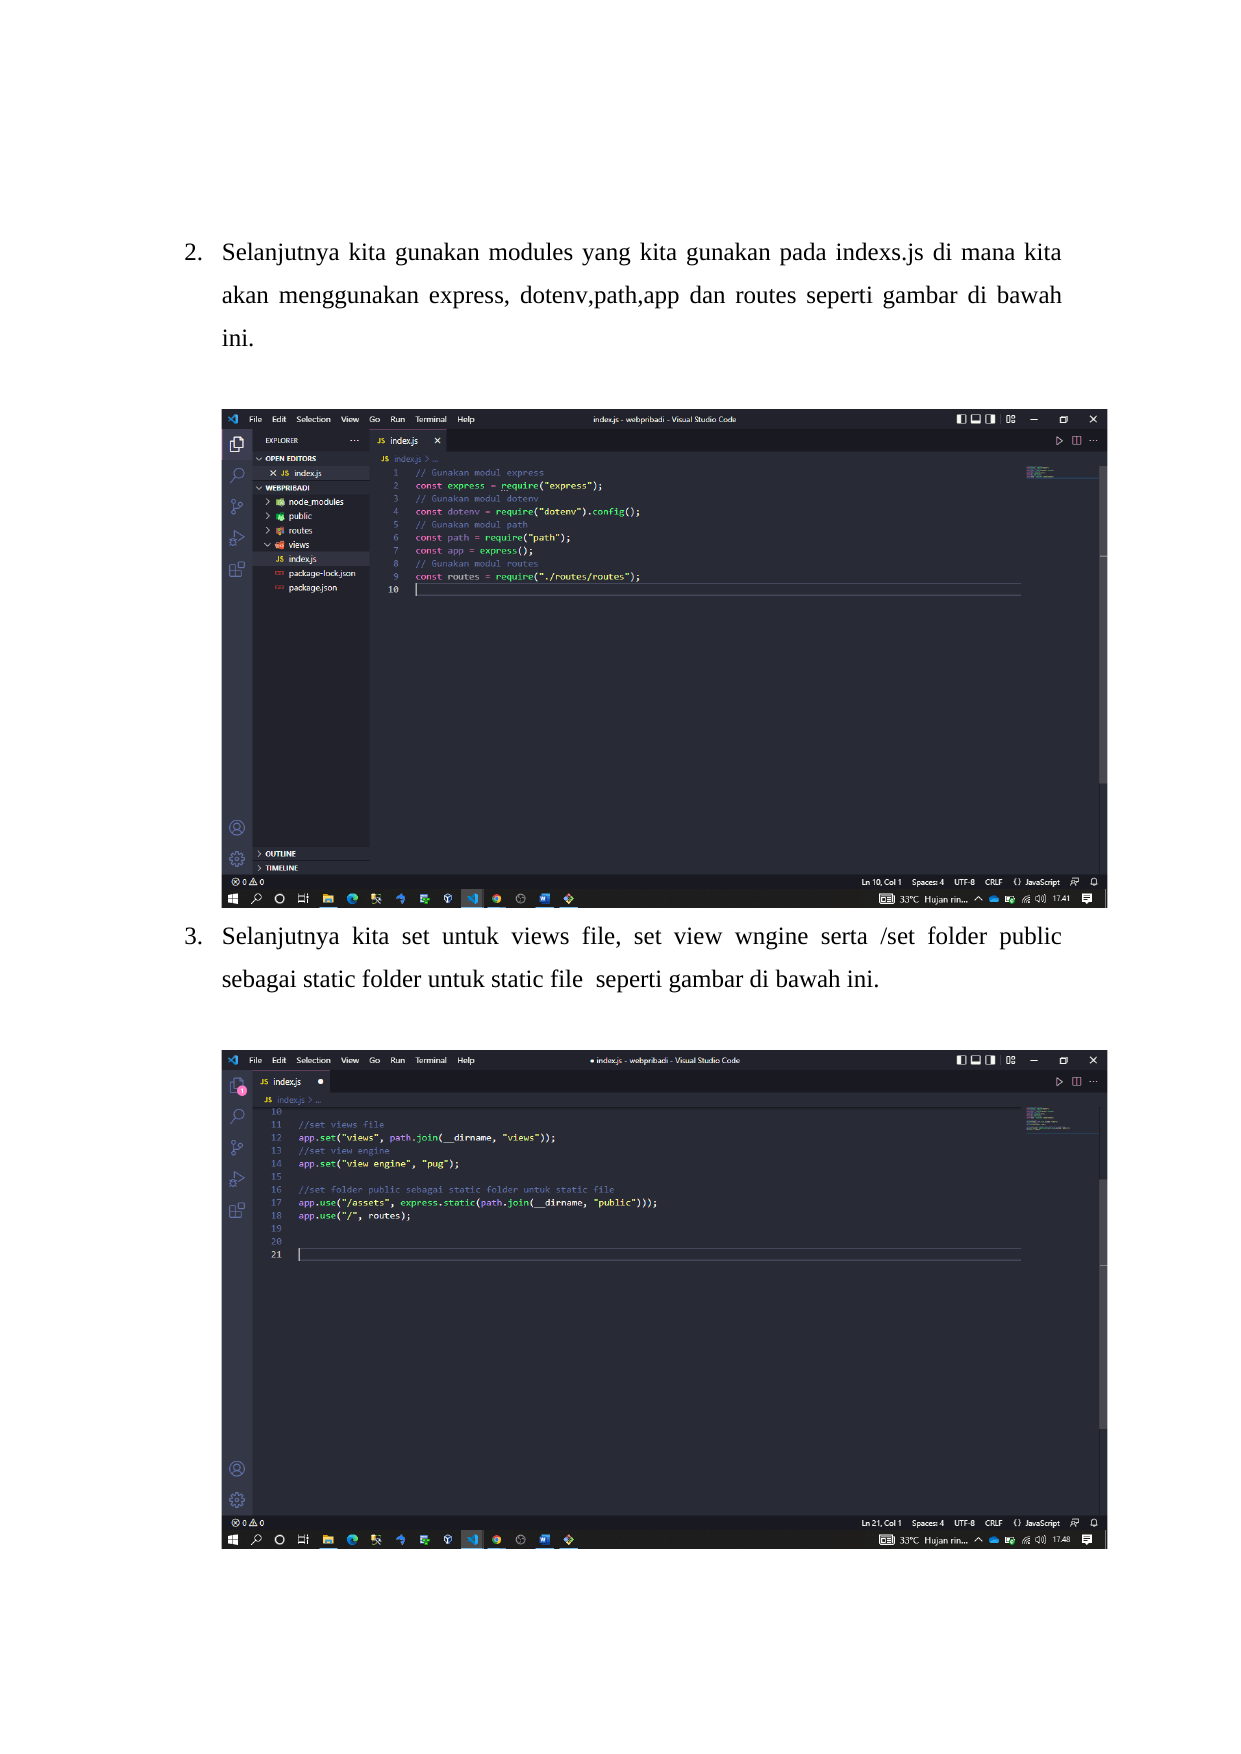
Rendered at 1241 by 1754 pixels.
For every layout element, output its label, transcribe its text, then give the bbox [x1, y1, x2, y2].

list Selanjutnya kita set untuk views file, set view wngine serta /set folder public sebagai static folder untuk static file seperti gambar di bawah ini. [184, 921, 1063, 993]
list Selanjutnya kita gunakan modules yang kita gunakan pada indexs.js di mana kita akan menggunakan express, dotenv,path,app dan routes seperti gambar di bawah ini. [184, 237, 1063, 352]
picture [221, 1050, 1108, 1549]
picture [221, 409, 1108, 908]
